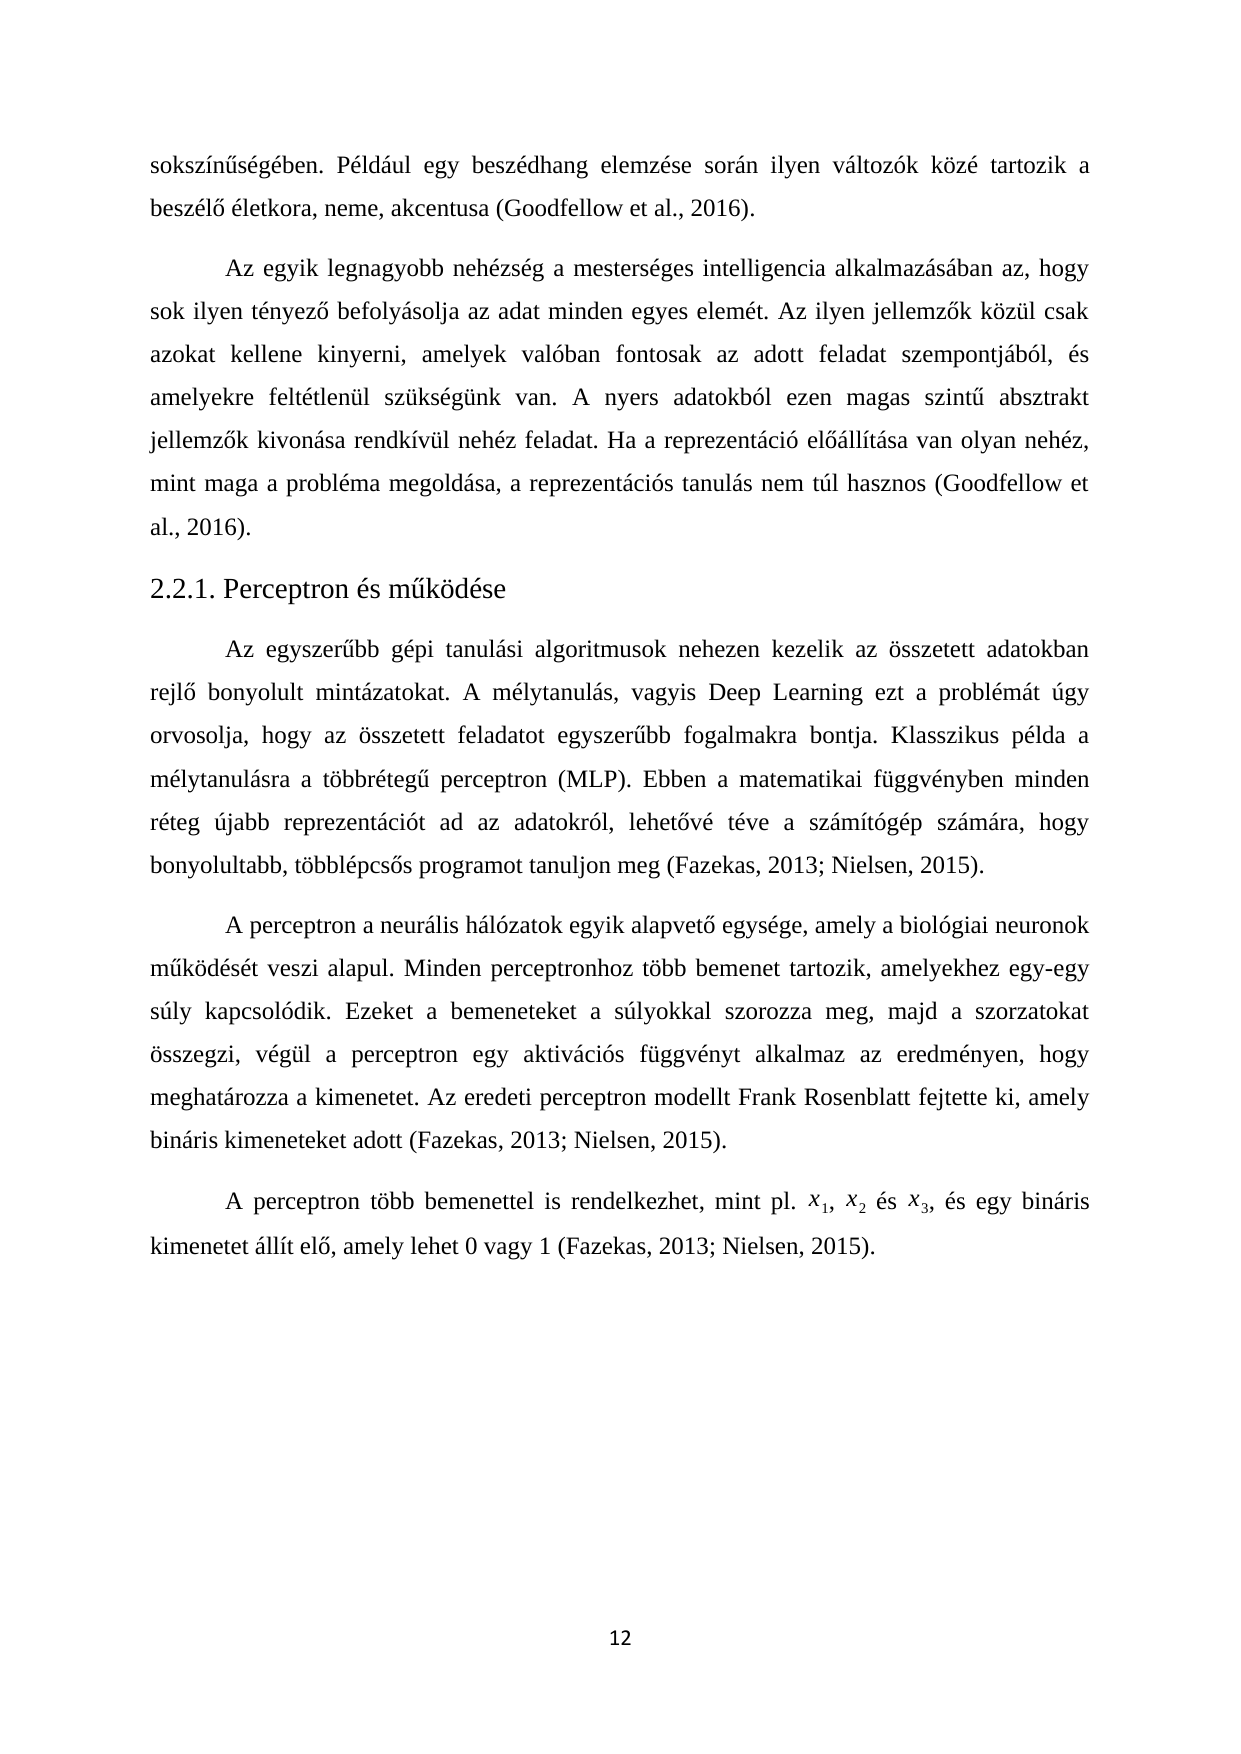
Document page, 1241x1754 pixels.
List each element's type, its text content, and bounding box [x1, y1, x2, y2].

text Az egyik legnagyobb nehézség a mesterséges intelligencia alkalmazásában az, hogy sok ilyen tényező befolyásolja az adat minden egyes elemét. Az ilyen jellemzők közül csak azokat kellene kinyerni, amelyek valóban fontosak az adott feladat szempontjából, és amelyekre feltétlenül szükségünk van. A nyers adatokból ezen magas szintű absztrakt jellemzők kivonása rendkívül nehéz feladat. Ha a reprezentáció előállítása van olyan nehéz, mint maga a probléma megoldása, a reprezentációs tanulás nem túl hasznos (Goodfellow et al., 2016). [150, 253, 1090, 540]
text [150, 150, 1090, 222]
text A perceptron több bemenettel is rendelkezhet, mint pl. , és , és egy bináris kimenetet állít elő, amely lehet 0 vagy 1 (Fazekas, 2013; Nielsen, 2015). [150, 1185, 1090, 1259]
text Az egyszerűbb gépi tanulási algoritmusok nehezen kezelik az összetett adatokban rejlő bonyolult mintázatokat. A mélytanulás, vagyis Deep Learning ezt a problémát úgy orvosolja, hogy az összetett feladatot egyszerűbb fogalmakra bontja. Klasszikus példa a mélytanulásra a többrétegű perceptron (MLP). Ebben a matematikai függvényben minden réteg újabb reprezentációt ad az adatokról, lehetővé téve a számítógép számára, hogy bonyolultabb, többlépcsős programot tanuljon meg (Fazekas, 2013; Nielsen, 2015). [150, 634, 1090, 879]
subtitle 2.2.1. Perceptron és működése [150, 571, 1090, 605]
text A perceptron a neurális hálózatok egyik alapvető egysége, amely a biológiai neuronok működését veszi alapul. Minden perceptronhoz több bemenet tartozik, amelyekhez egy-egy súly kapcsolódik. Ezeket a bemeneteket a súlyokkal szorozza meg, majd a szorzatokat összegzi, végül a perceptron egy aktivációs függvényt alkalmaz az eredményen, hogy meghatározza a kimenetet. Az eredeti perceptron modellt Frank Rosenblatt fejtette ki, amely bináris kimeneteket adott (Fazekas, 2013; Nielsen, 2015). [150, 910, 1090, 1154]
